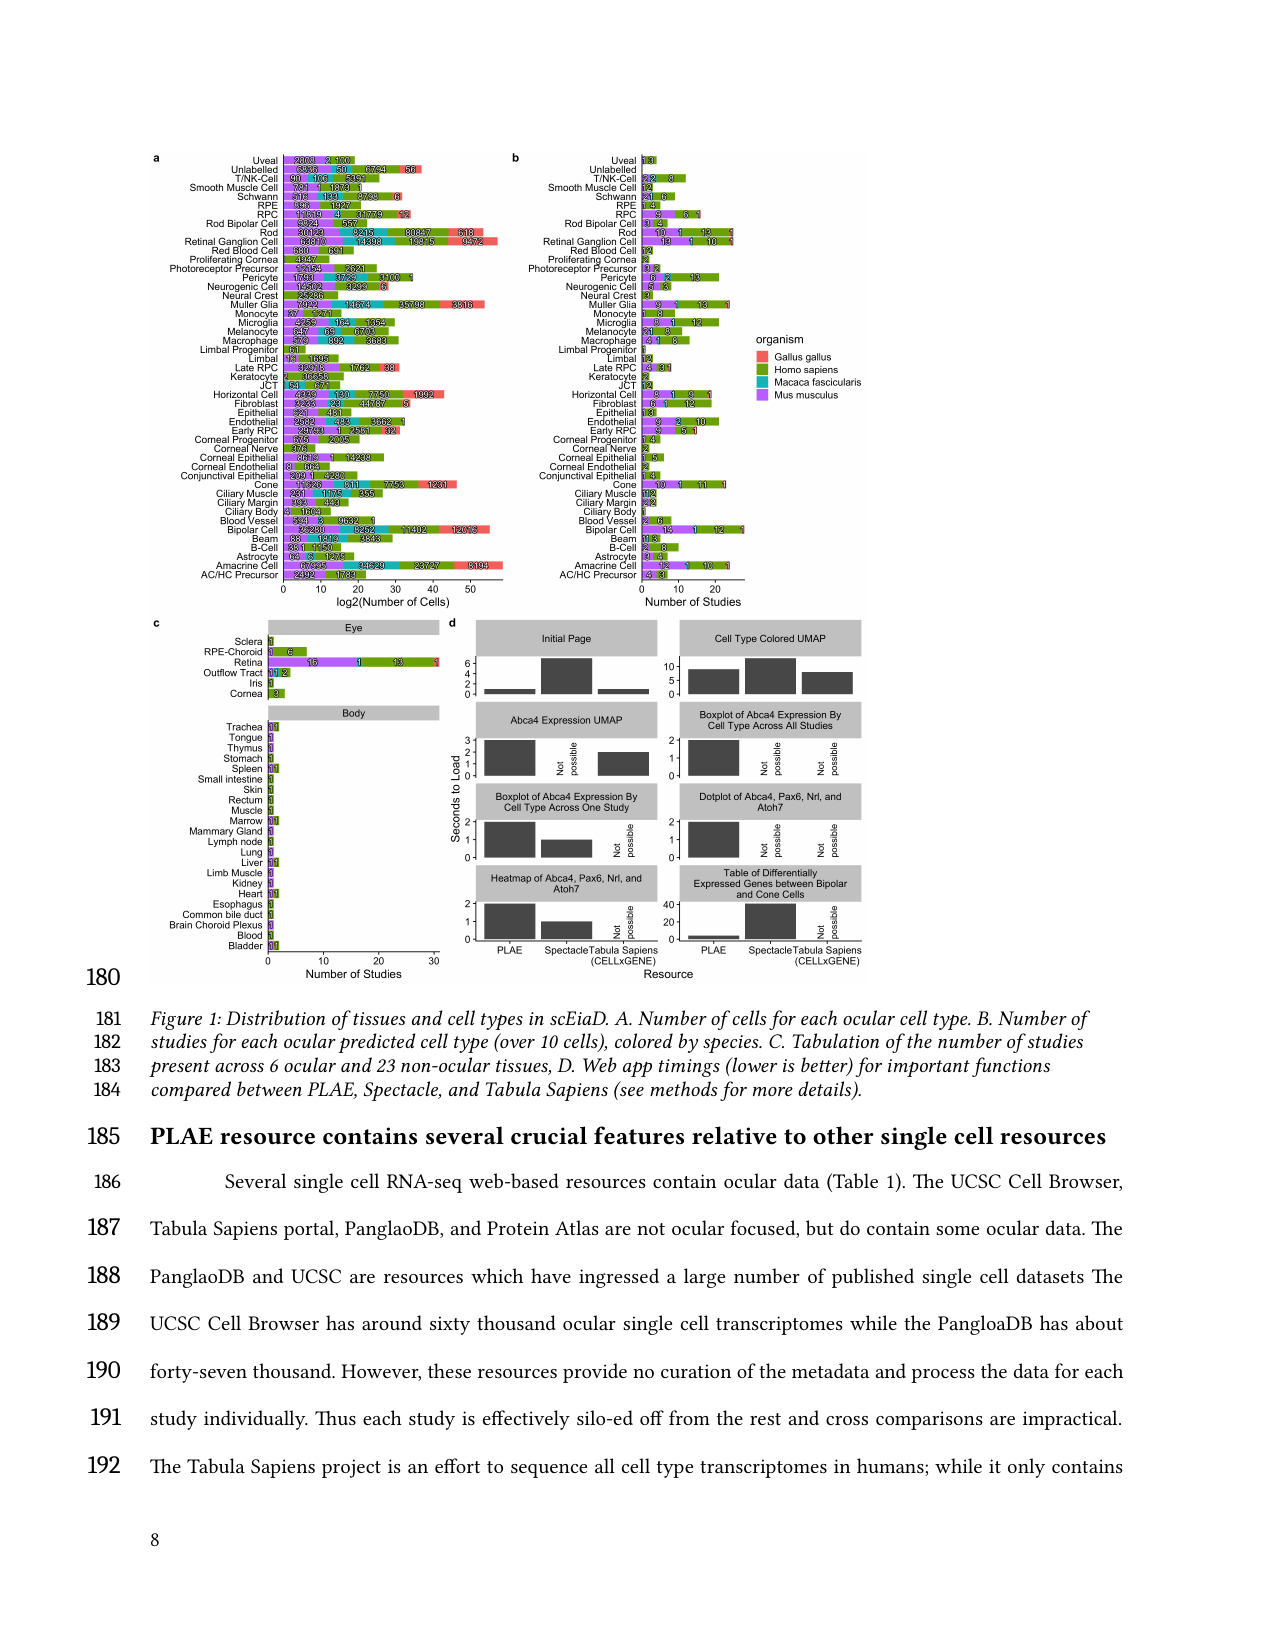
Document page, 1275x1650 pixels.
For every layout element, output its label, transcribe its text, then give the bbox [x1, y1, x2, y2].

picture [150, 150, 867, 986]
subtitle PLAE resource contains several crucial features relative to other single cell resources [150, 1122, 1125, 1151]
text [150, 1169, 1125, 1478]
text Figure 1: Distribution of tissues and cell types in scEiaD. A. Number of cells for each ocular cell type. B. Number of studies for each ocular predicted cell type (over 10 cells), colored by species. C. Tabulation of the number of studies present across 6 ocular and 23 non-ocular tissues, D. Web app timings (lower is better) for important functions compared between PLAE, Spectacle, and Tabula Sapiens (see methods for more details). [150, 1006, 1125, 1101]
